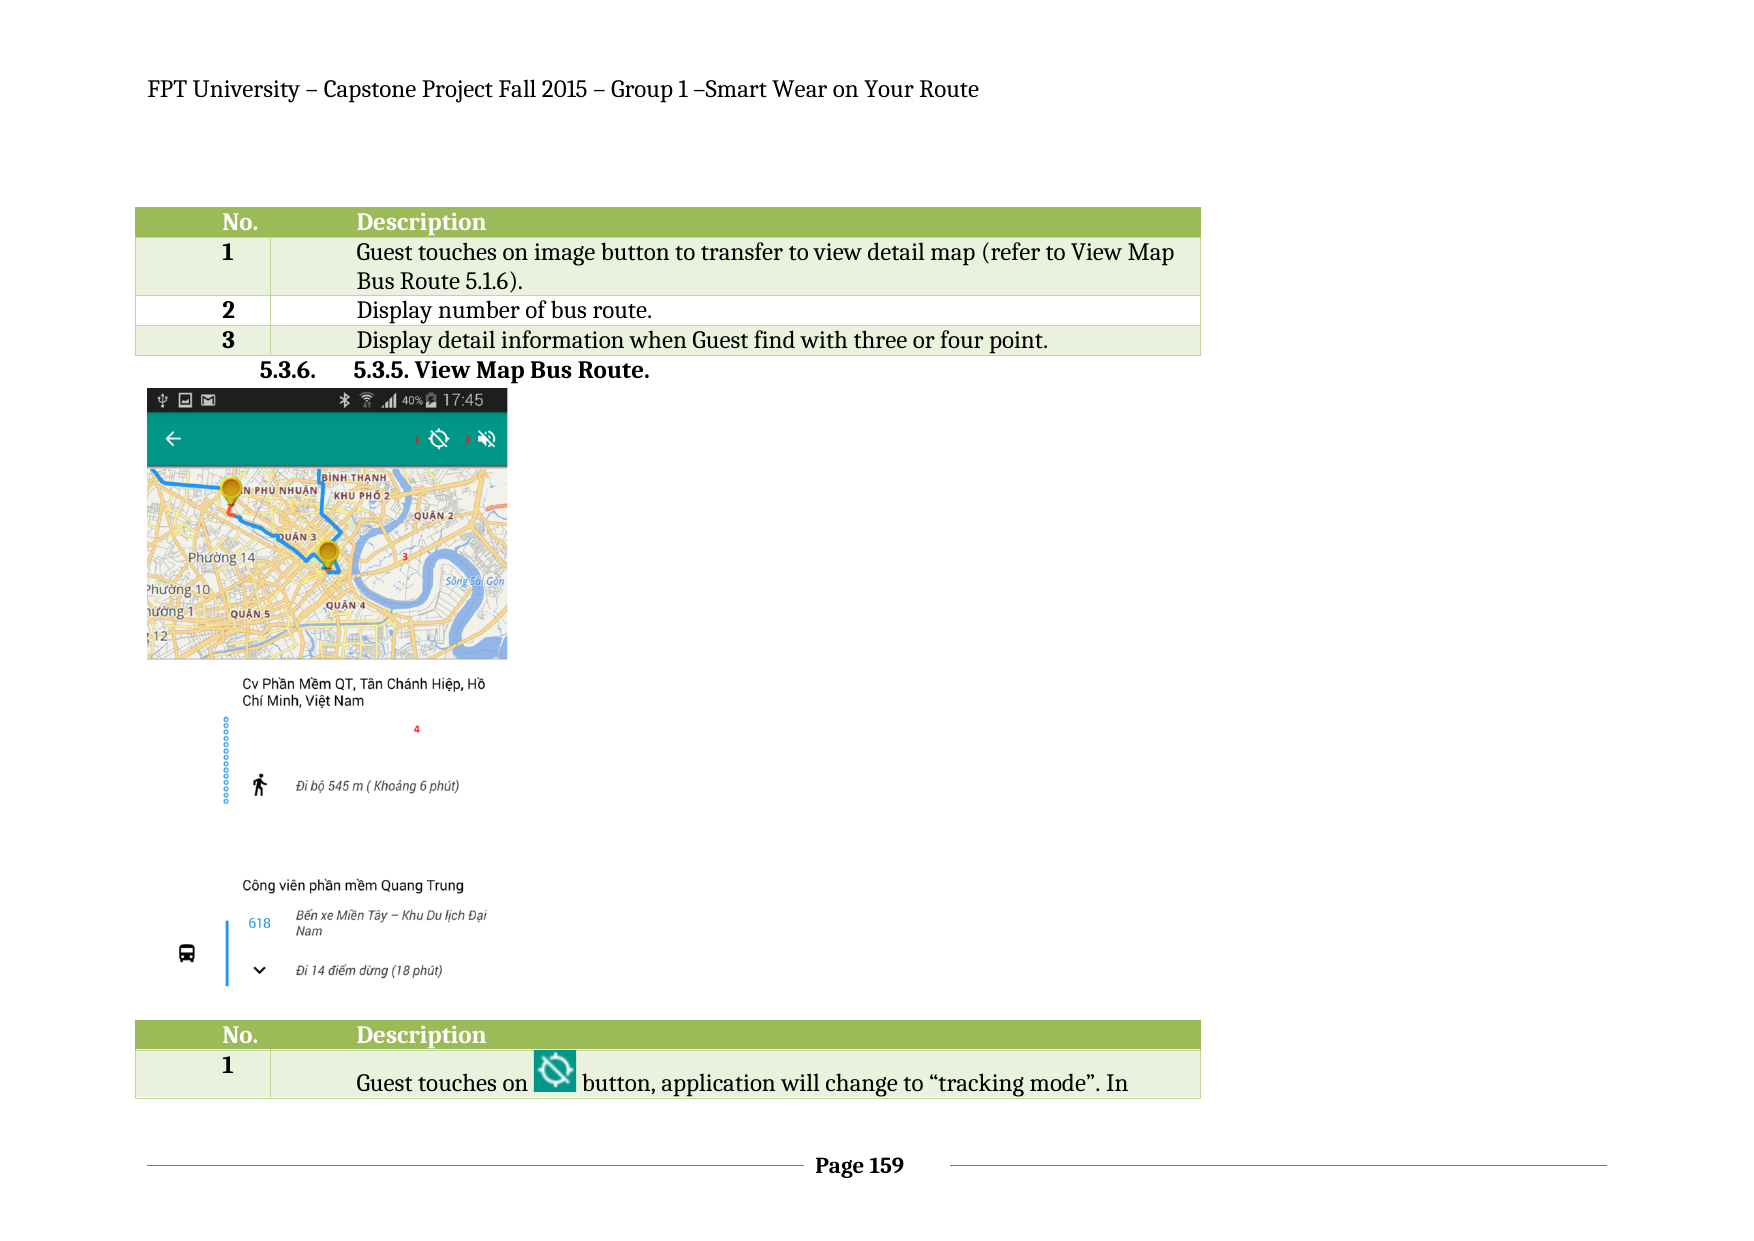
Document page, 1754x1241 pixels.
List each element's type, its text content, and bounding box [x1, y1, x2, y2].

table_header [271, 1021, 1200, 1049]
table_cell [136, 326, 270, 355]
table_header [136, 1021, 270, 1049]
subtitle 5.3.5. View Map Bus Route. [259, 356, 1607, 385]
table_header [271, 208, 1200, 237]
picture [147, 388, 508, 995]
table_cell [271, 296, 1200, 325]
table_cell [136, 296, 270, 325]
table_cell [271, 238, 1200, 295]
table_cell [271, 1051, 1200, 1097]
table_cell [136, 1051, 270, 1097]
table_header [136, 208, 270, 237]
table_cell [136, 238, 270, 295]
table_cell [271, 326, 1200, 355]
